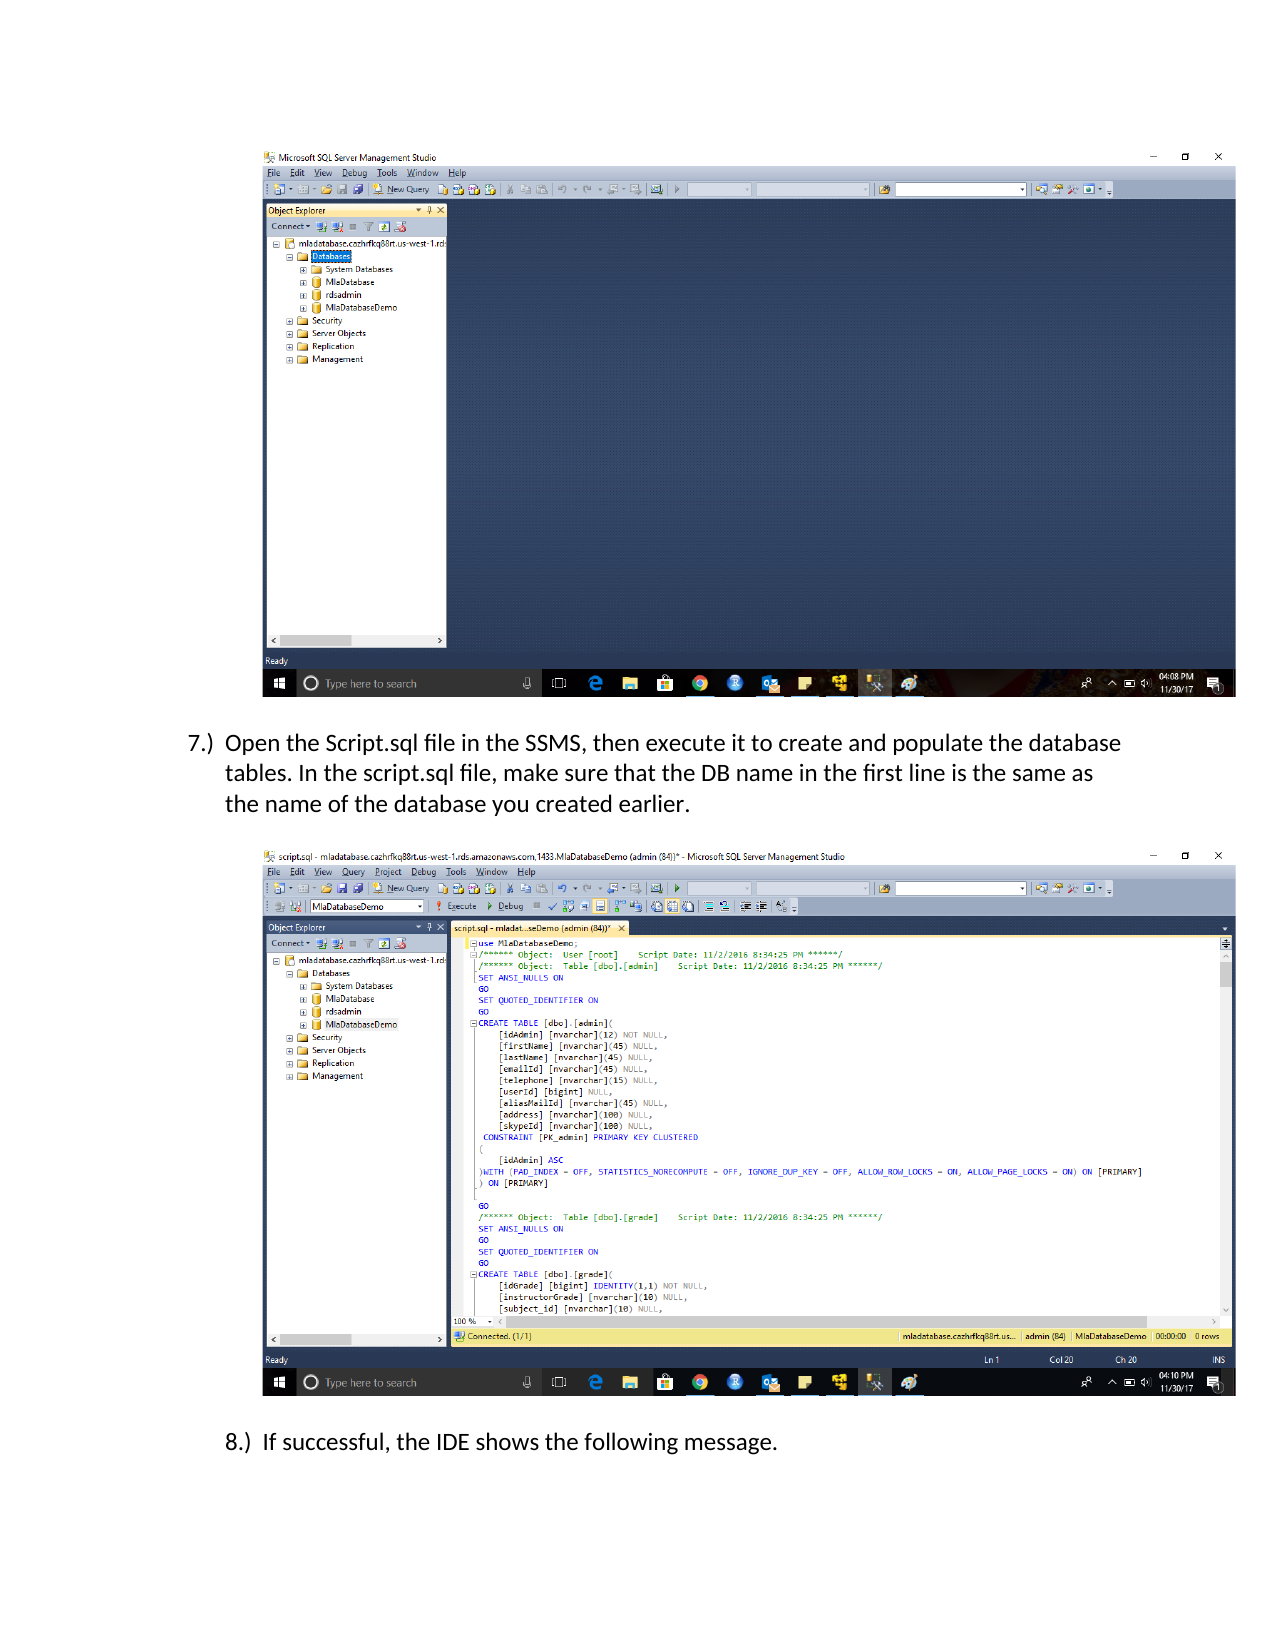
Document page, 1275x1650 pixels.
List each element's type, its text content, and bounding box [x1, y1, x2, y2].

list If successful, the IDE shows the following message. [225, 1426, 1125, 1457]
picture [262, 150, 1236, 697]
list Open the Script.sql file in the SSMS, then execute it to create and populate the database tables. In the script.sql file, make sure that the DB name in the first line is the same as the name of the database you created earlier. [187, 727, 1125, 818]
picture [262, 849, 1236, 1396]
